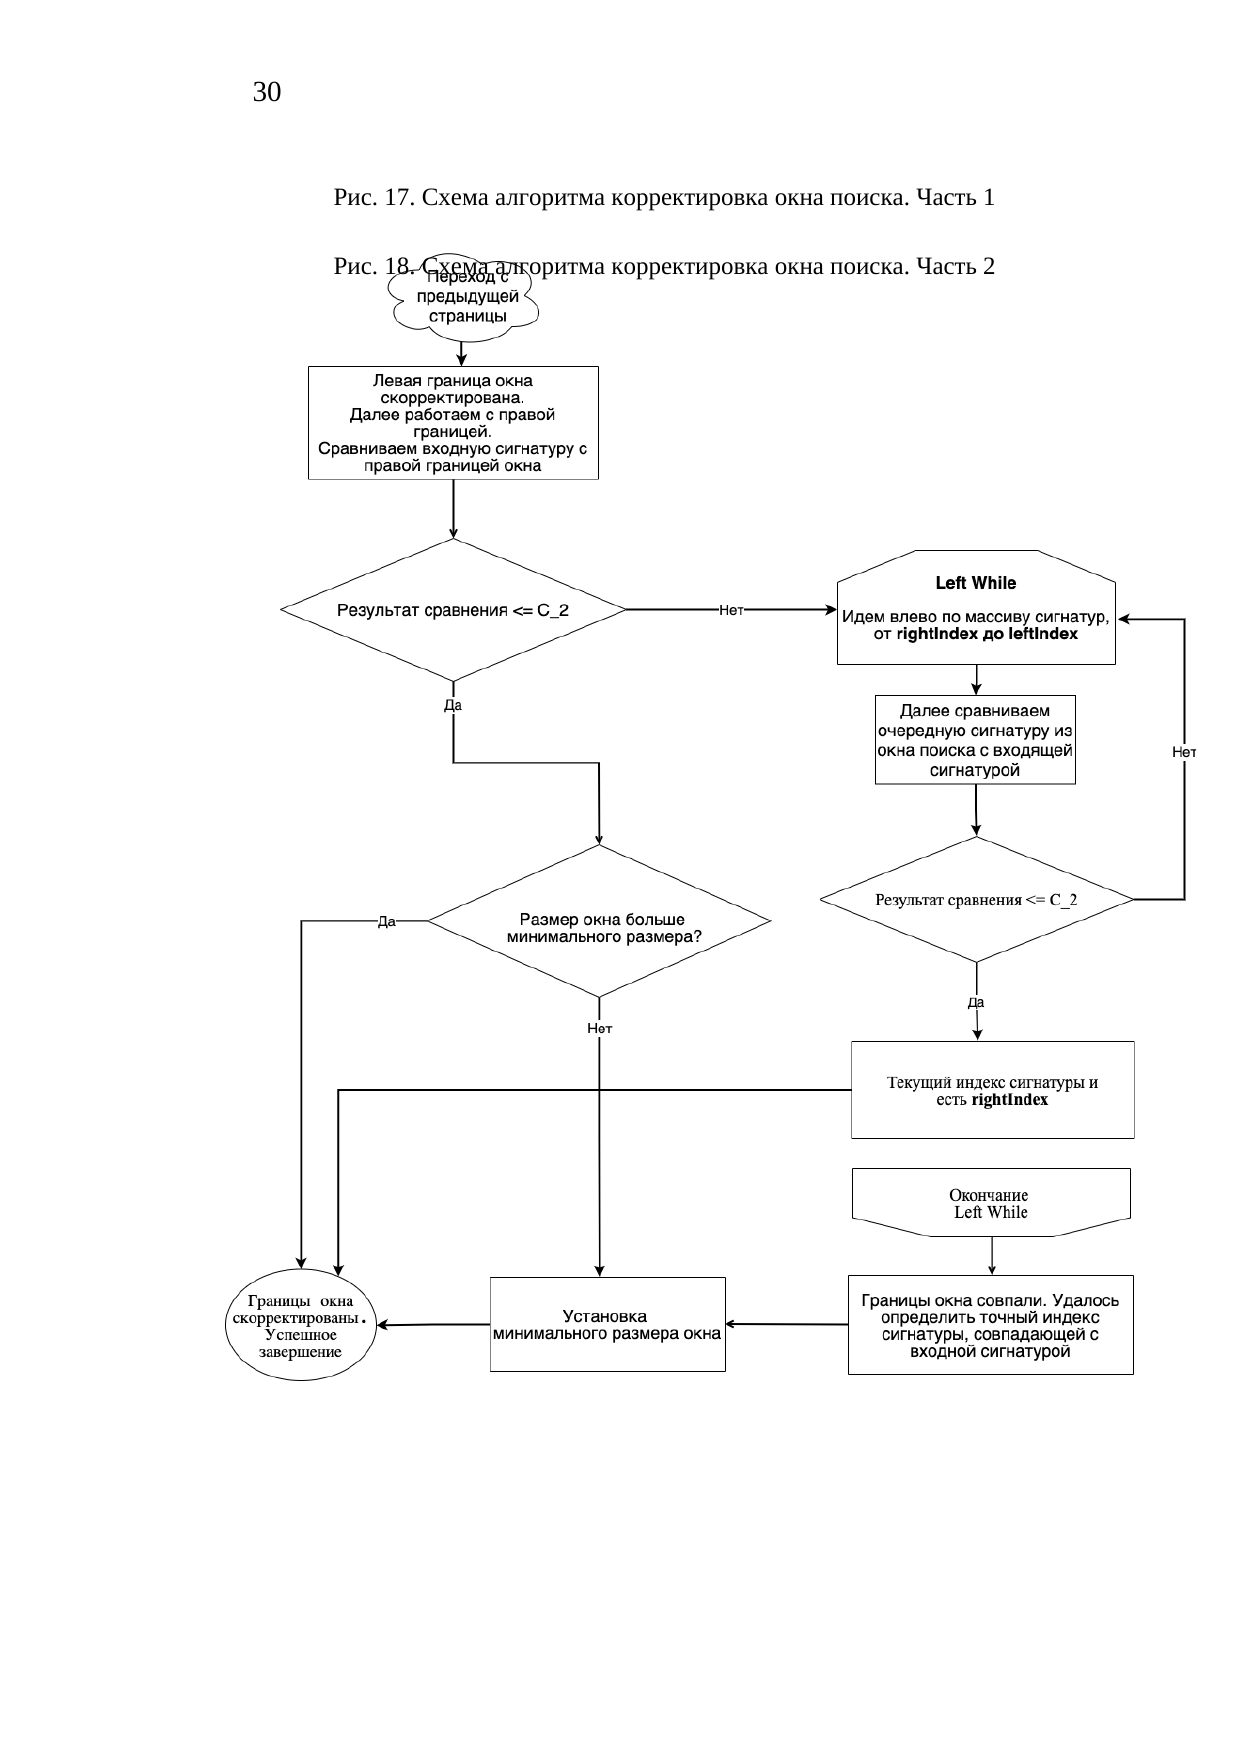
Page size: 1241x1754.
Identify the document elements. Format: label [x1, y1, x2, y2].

picture [177, 243, 1197, 1440]
